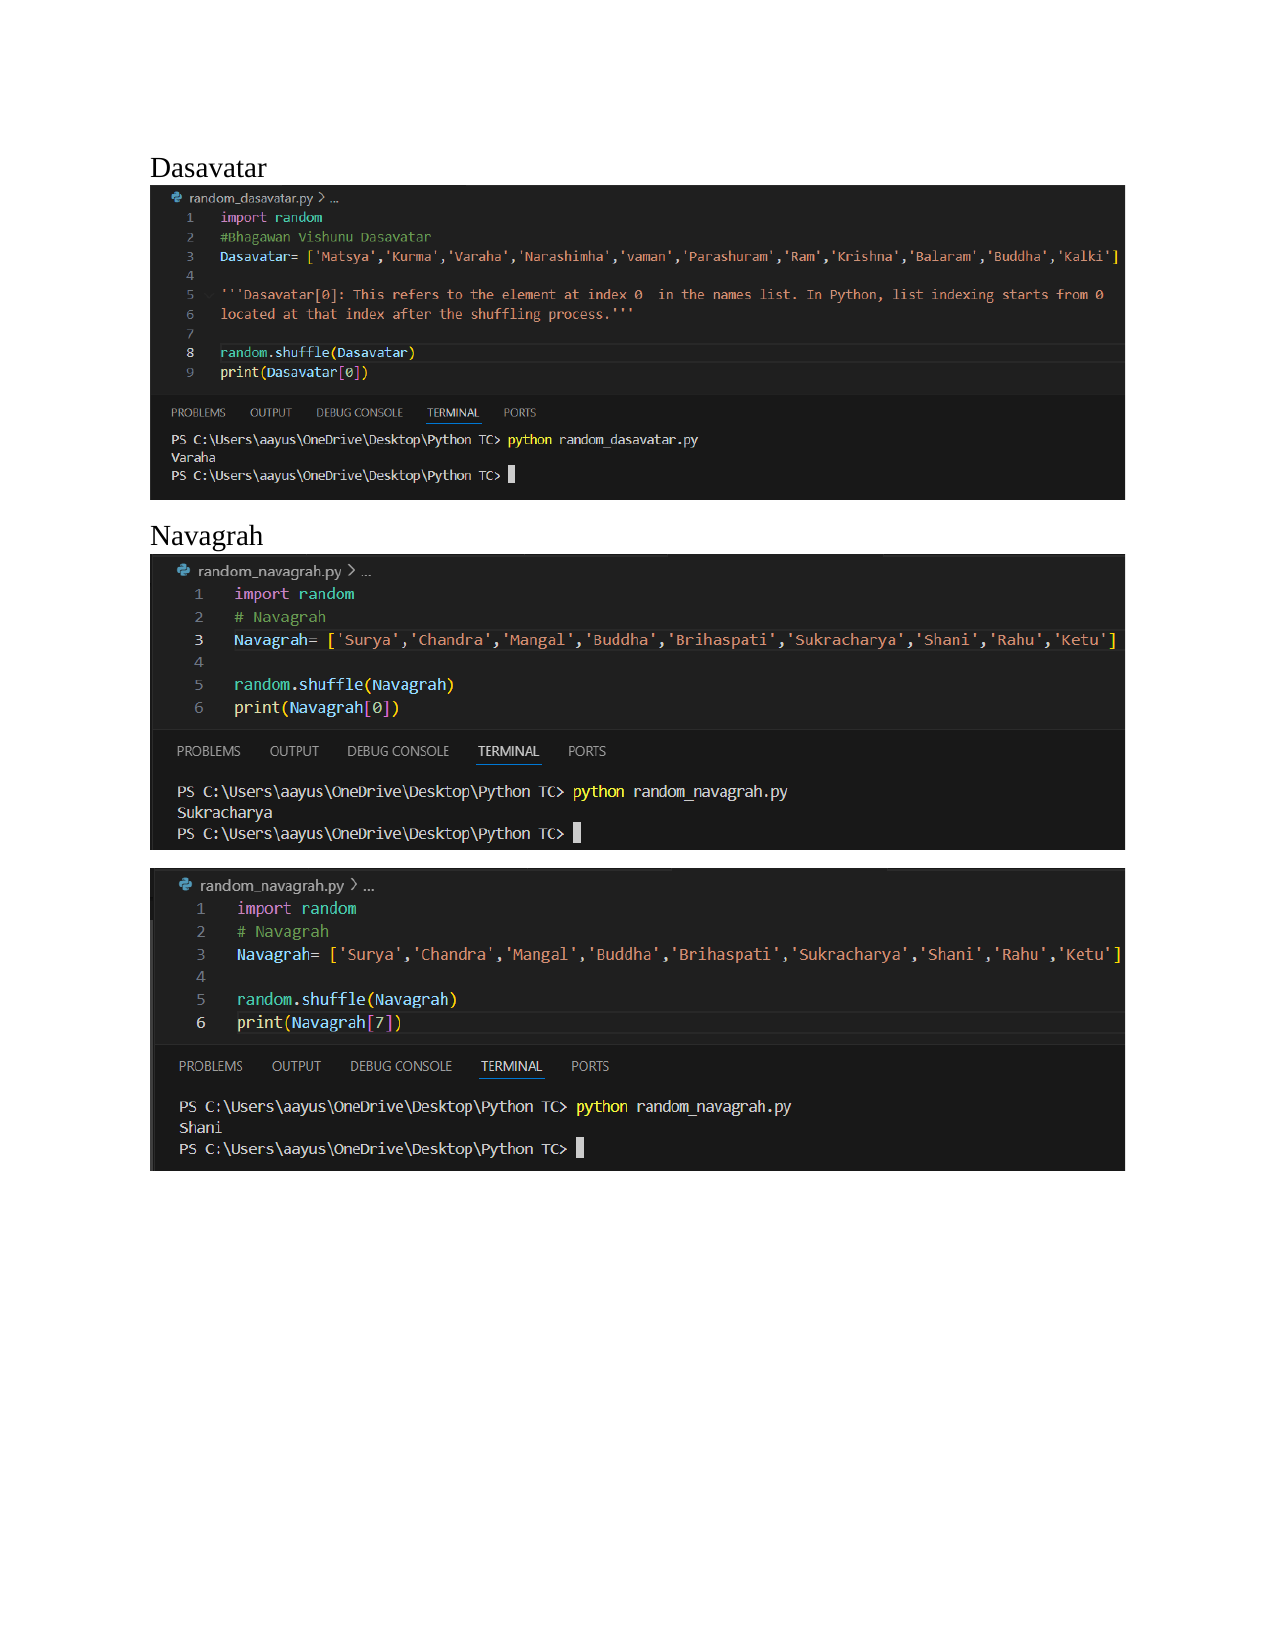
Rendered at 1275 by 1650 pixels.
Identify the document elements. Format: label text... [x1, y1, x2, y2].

picture [150, 554, 1125, 850]
picture [150, 868, 1125, 1171]
picture [150, 185, 1125, 500]
text Dasavatar [150, 150, 1125, 185]
text Navagrah [150, 518, 1125, 554]
